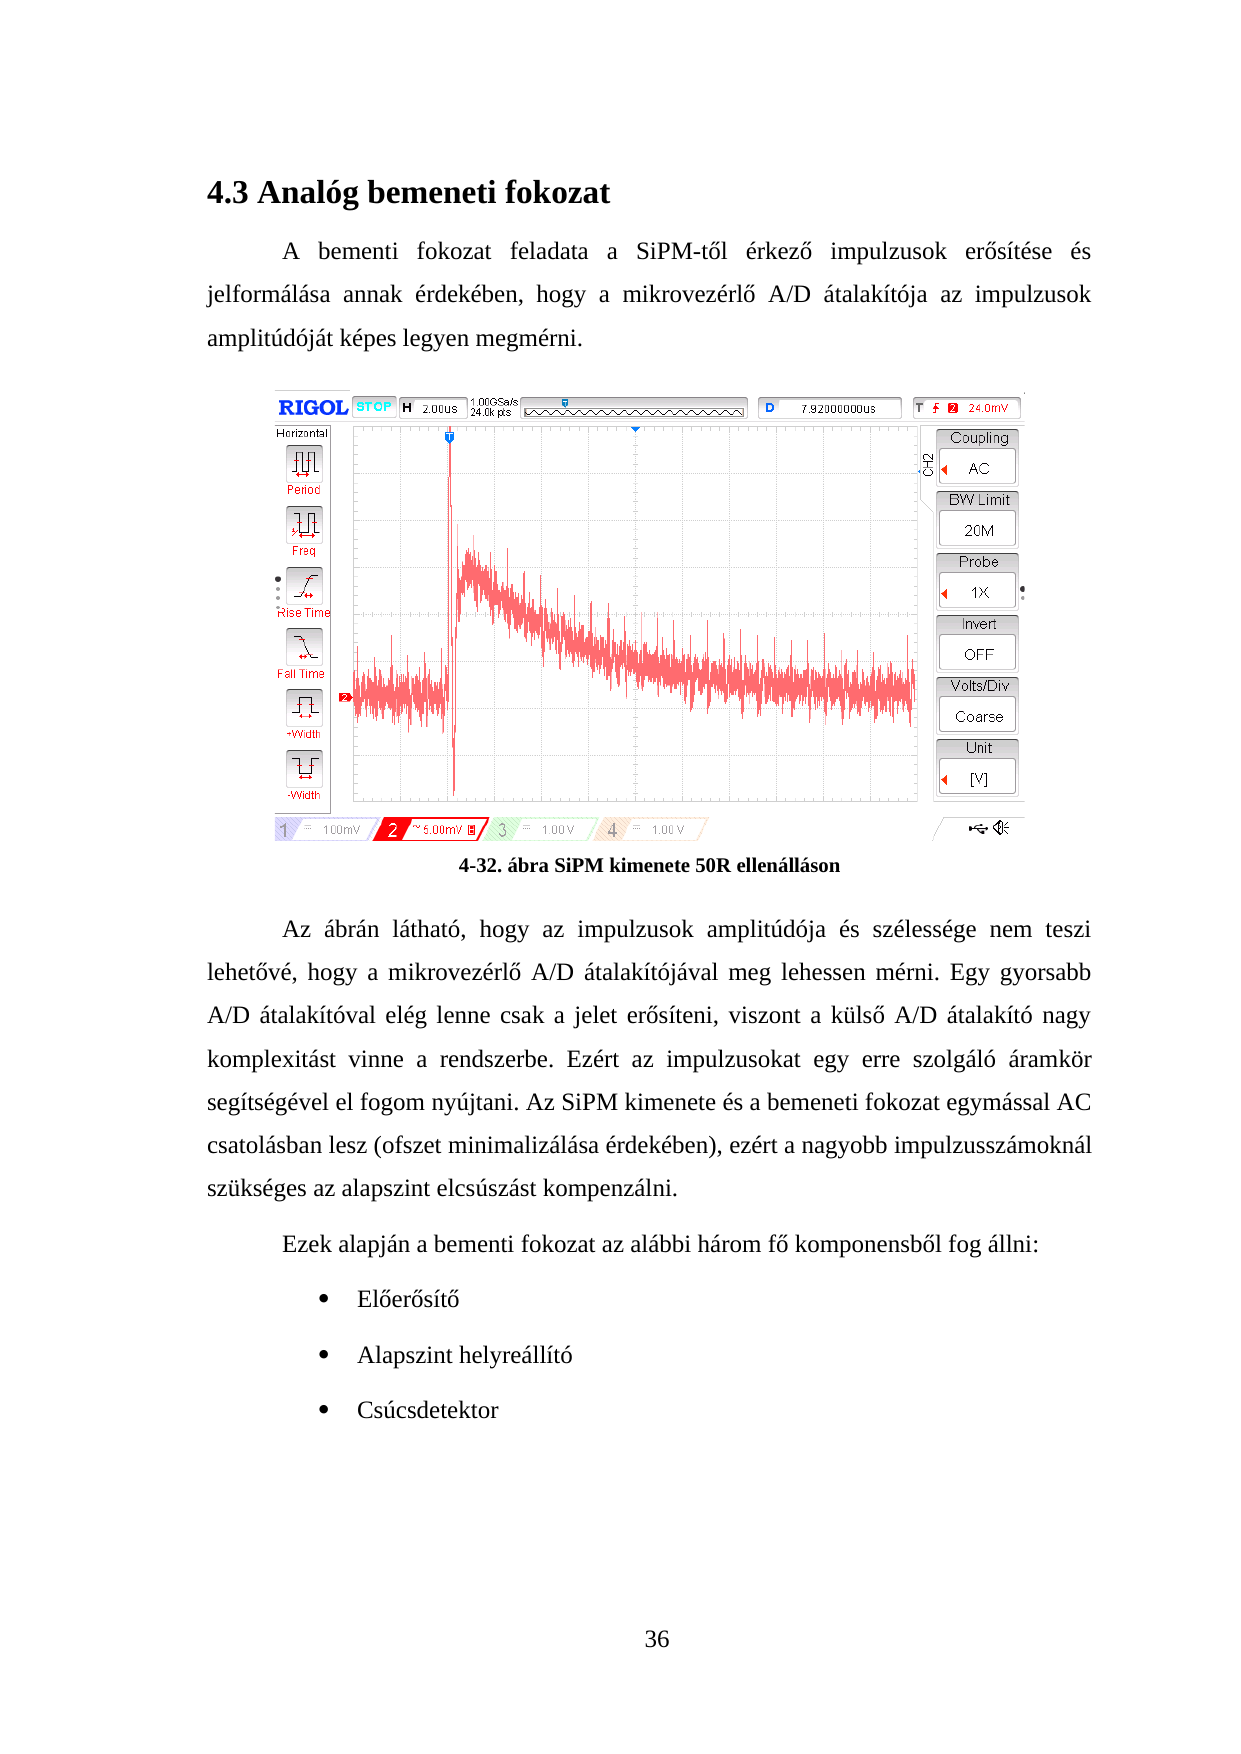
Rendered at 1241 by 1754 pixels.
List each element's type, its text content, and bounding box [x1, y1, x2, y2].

list Alapszint helyreállító [319, 1340, 1092, 1369]
text Az ábrán látható, hogy az impulzusok amplitúdója és szélessége nem teszi lehetővé, hogy a mikrovezérlő A/D átalakítójával meg lehessen mérni. Egy gyorsabb A/D átalakítóval elég lenne csak a jelet erősíteni, viszont a külső A/D átalakító nagy komplexitást vinne a rendszerbe. Ezért az impulzusokat egy erre szolgáló áramkör segítségével el fogom nyújtani. Az SiPM kimenete és a bemeneti fokozat egymással AC csatolásban lesz (ofszet minimalizálása érdekében), ezért a nagyobb impulzusszámoknál szükséges az alapszint elcsúszást kompenzálni. [207, 914, 1092, 1202]
list Előerősítő [319, 1284, 1092, 1313]
list Csúcsdetektor [319, 1396, 1092, 1424]
text A bementi fokozat feladata a SiPM-től érkező impulzusok erősítése és jelformálása annak érdekében, hogy a mikrovezérlő A/D átalakítója az impulzusok amplitúdóját képes legyen megmérni. [207, 236, 1092, 351]
text Ezek alapján a bementi fokozat az alábbi három fő komponensből fog állni: [207, 1229, 1092, 1257]
subtitle Analóg bemeneti fokozat [207, 173, 1092, 211]
picture [274, 390, 1025, 841]
